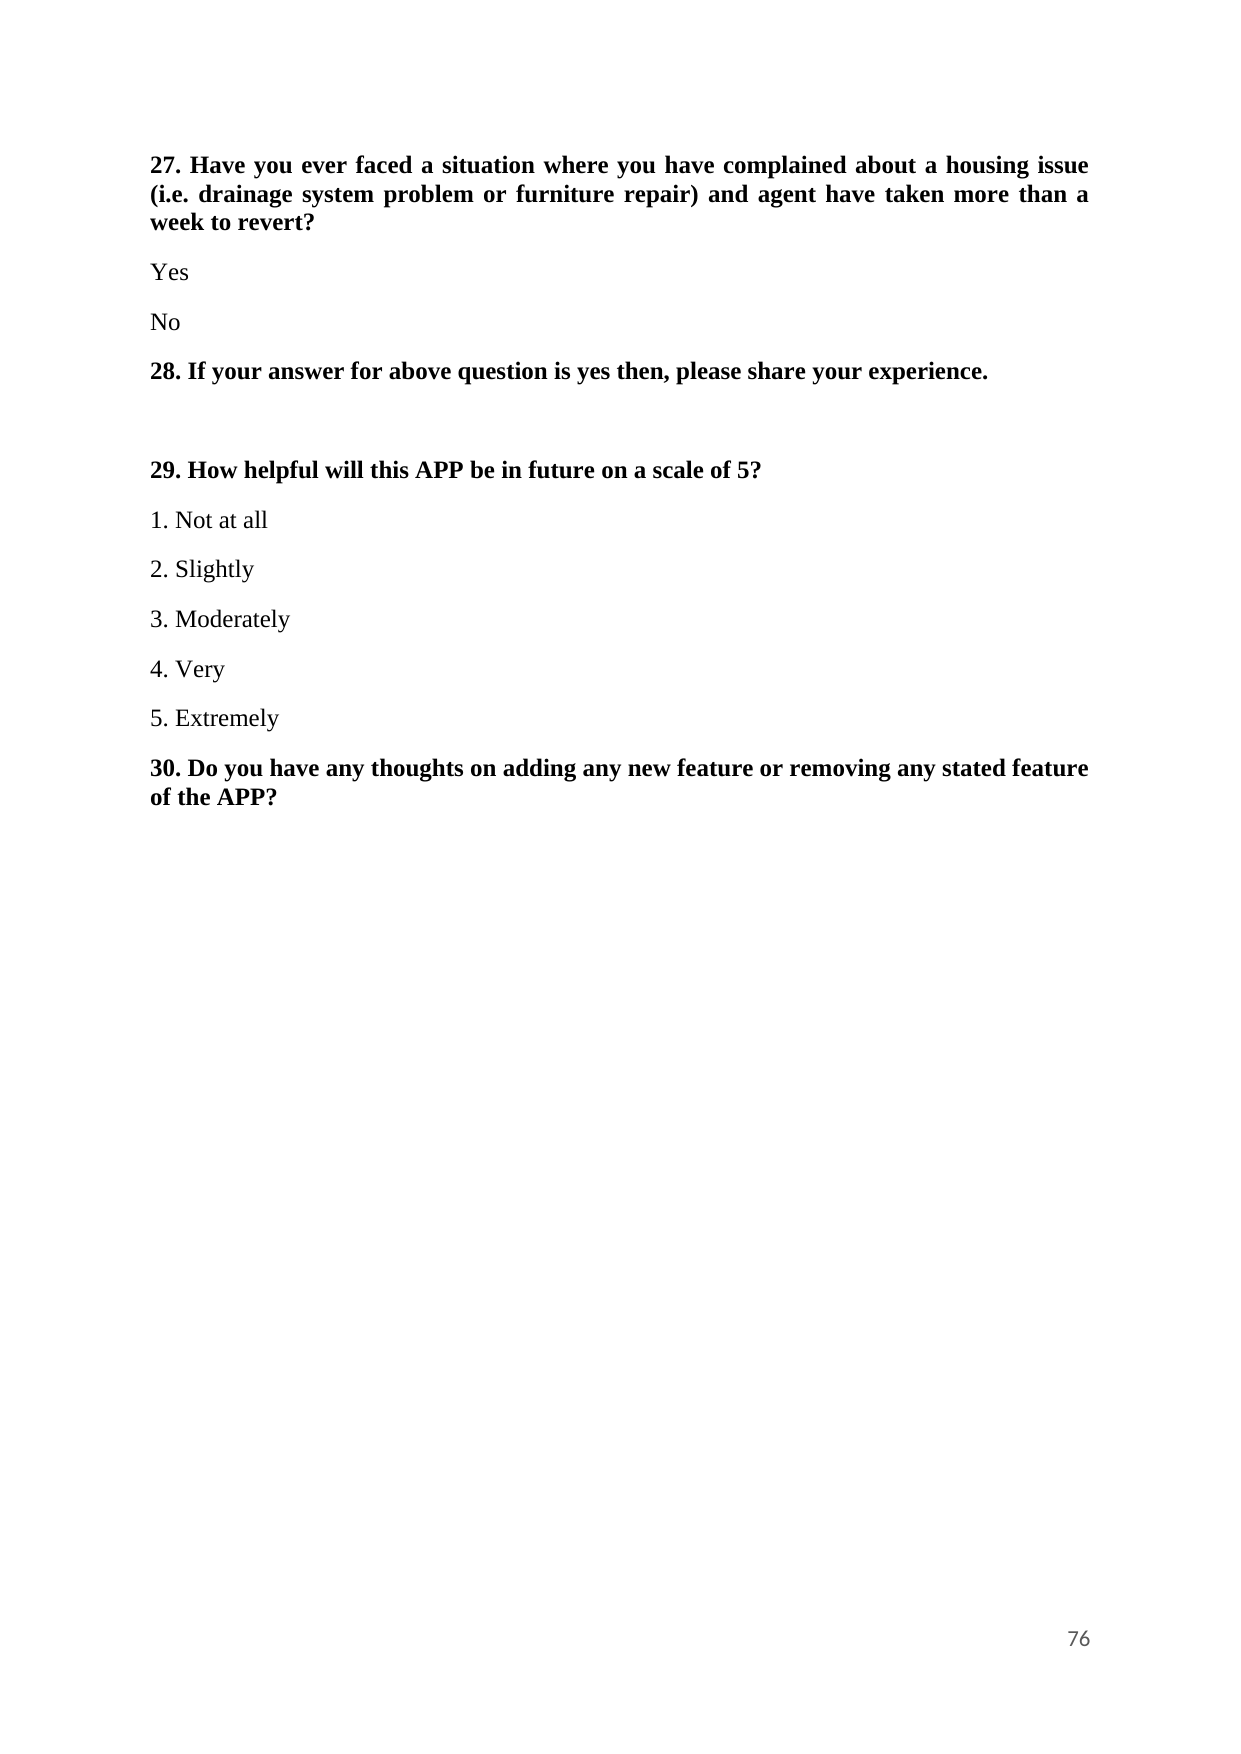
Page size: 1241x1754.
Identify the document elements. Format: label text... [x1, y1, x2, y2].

text No [150, 307, 1090, 335]
text Yes [150, 257, 1090, 286]
text 4. Very [150, 654, 1090, 682]
text 1. Not at all [150, 505, 1090, 534]
text 28. If your answer for above question is yes then, please share your experience. [150, 356, 1090, 385]
text 2. Slightly [150, 554, 1090, 583]
text 3. Moderately [150, 604, 1090, 633]
text 5. Extremely [150, 703, 1090, 732]
text 30. Do you have any thoughts on adding any new feature or removing any stated feature of the APP? [150, 753, 1090, 810]
text 27. Have you ever faced a situation where you have complained about a housing issue (i.e. drainage system problem or furniture repair) and agent have taken more than a week to revert? [150, 150, 1090, 236]
text 29. How helpful will this APP be in future on a scale of 5? [150, 455, 1090, 484]
